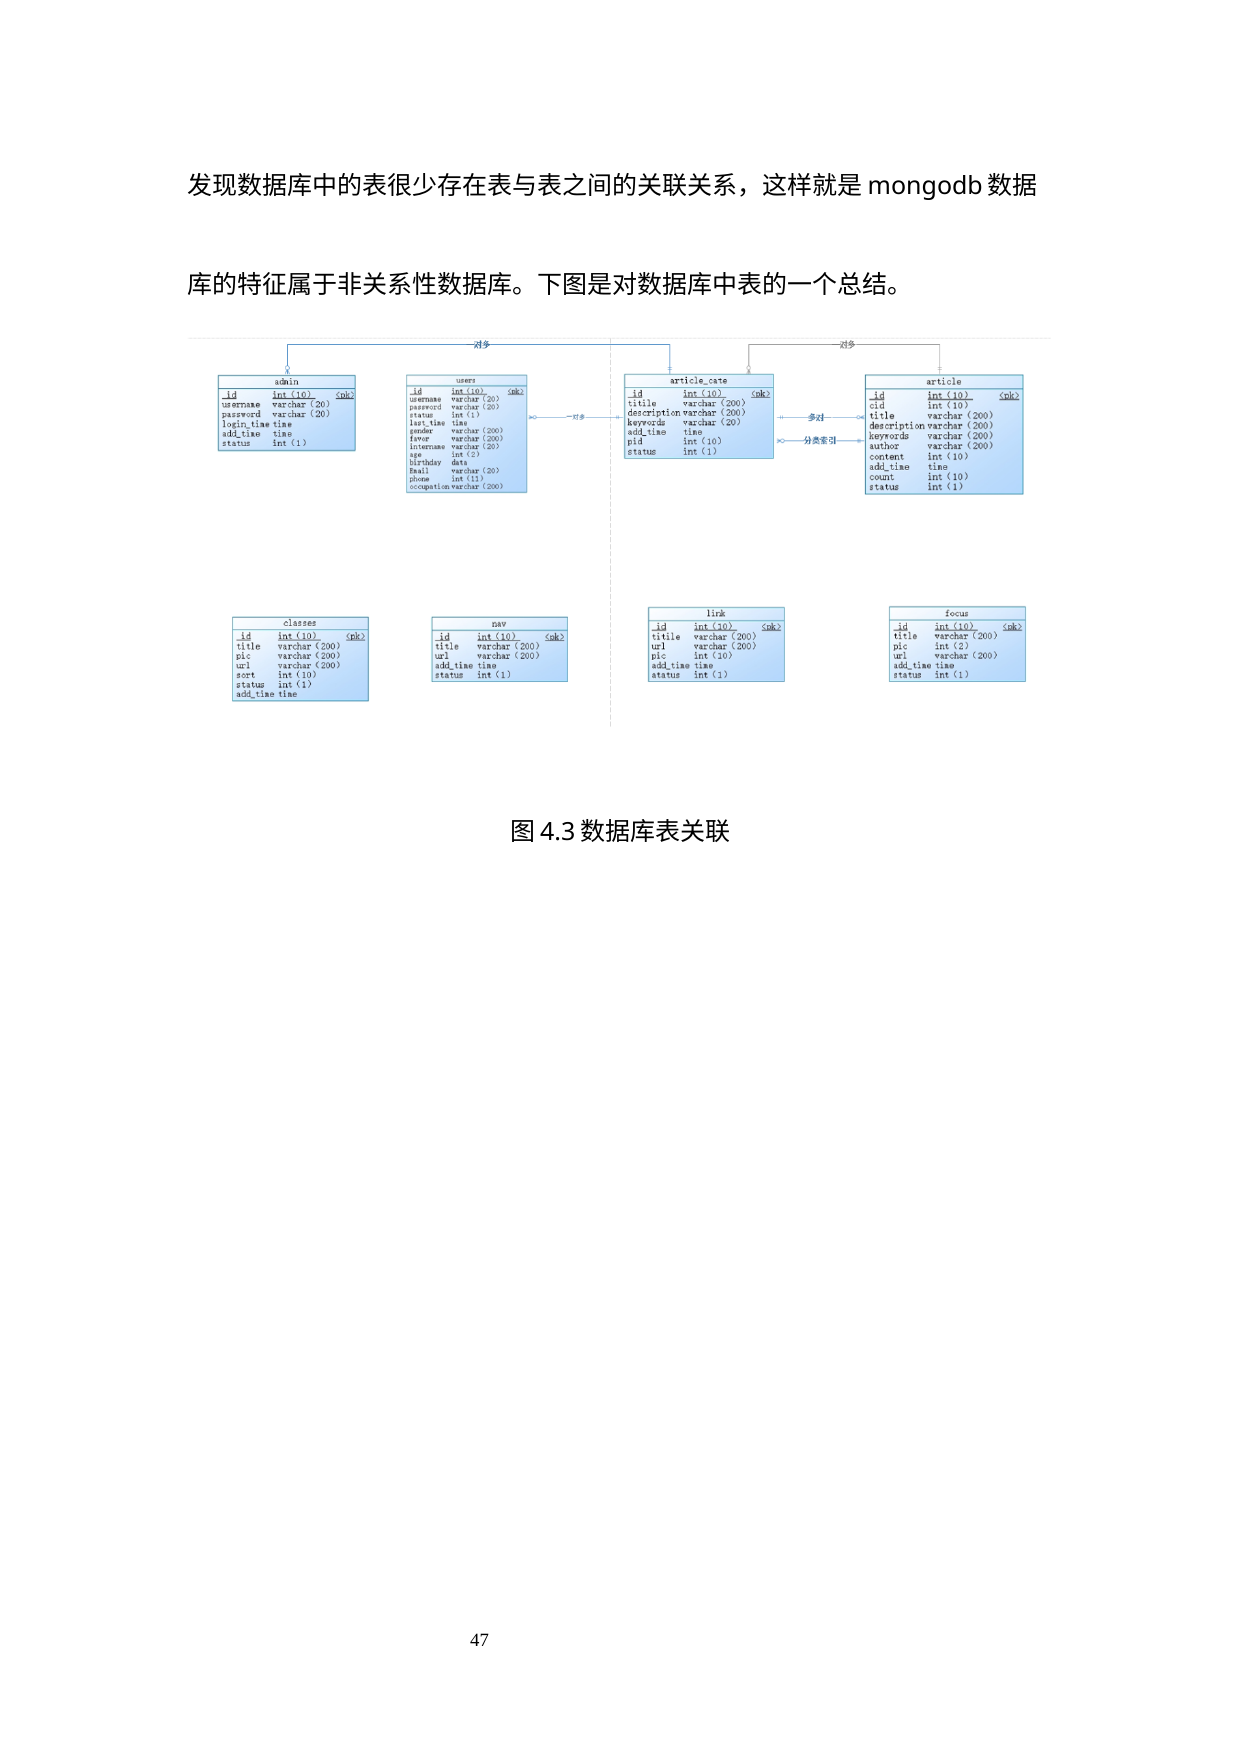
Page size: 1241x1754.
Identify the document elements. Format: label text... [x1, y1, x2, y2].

picture [187, 333, 1051, 727]
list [187, 151, 1053, 316]
list 图4.3数据库表关联 [187, 796, 1053, 862]
